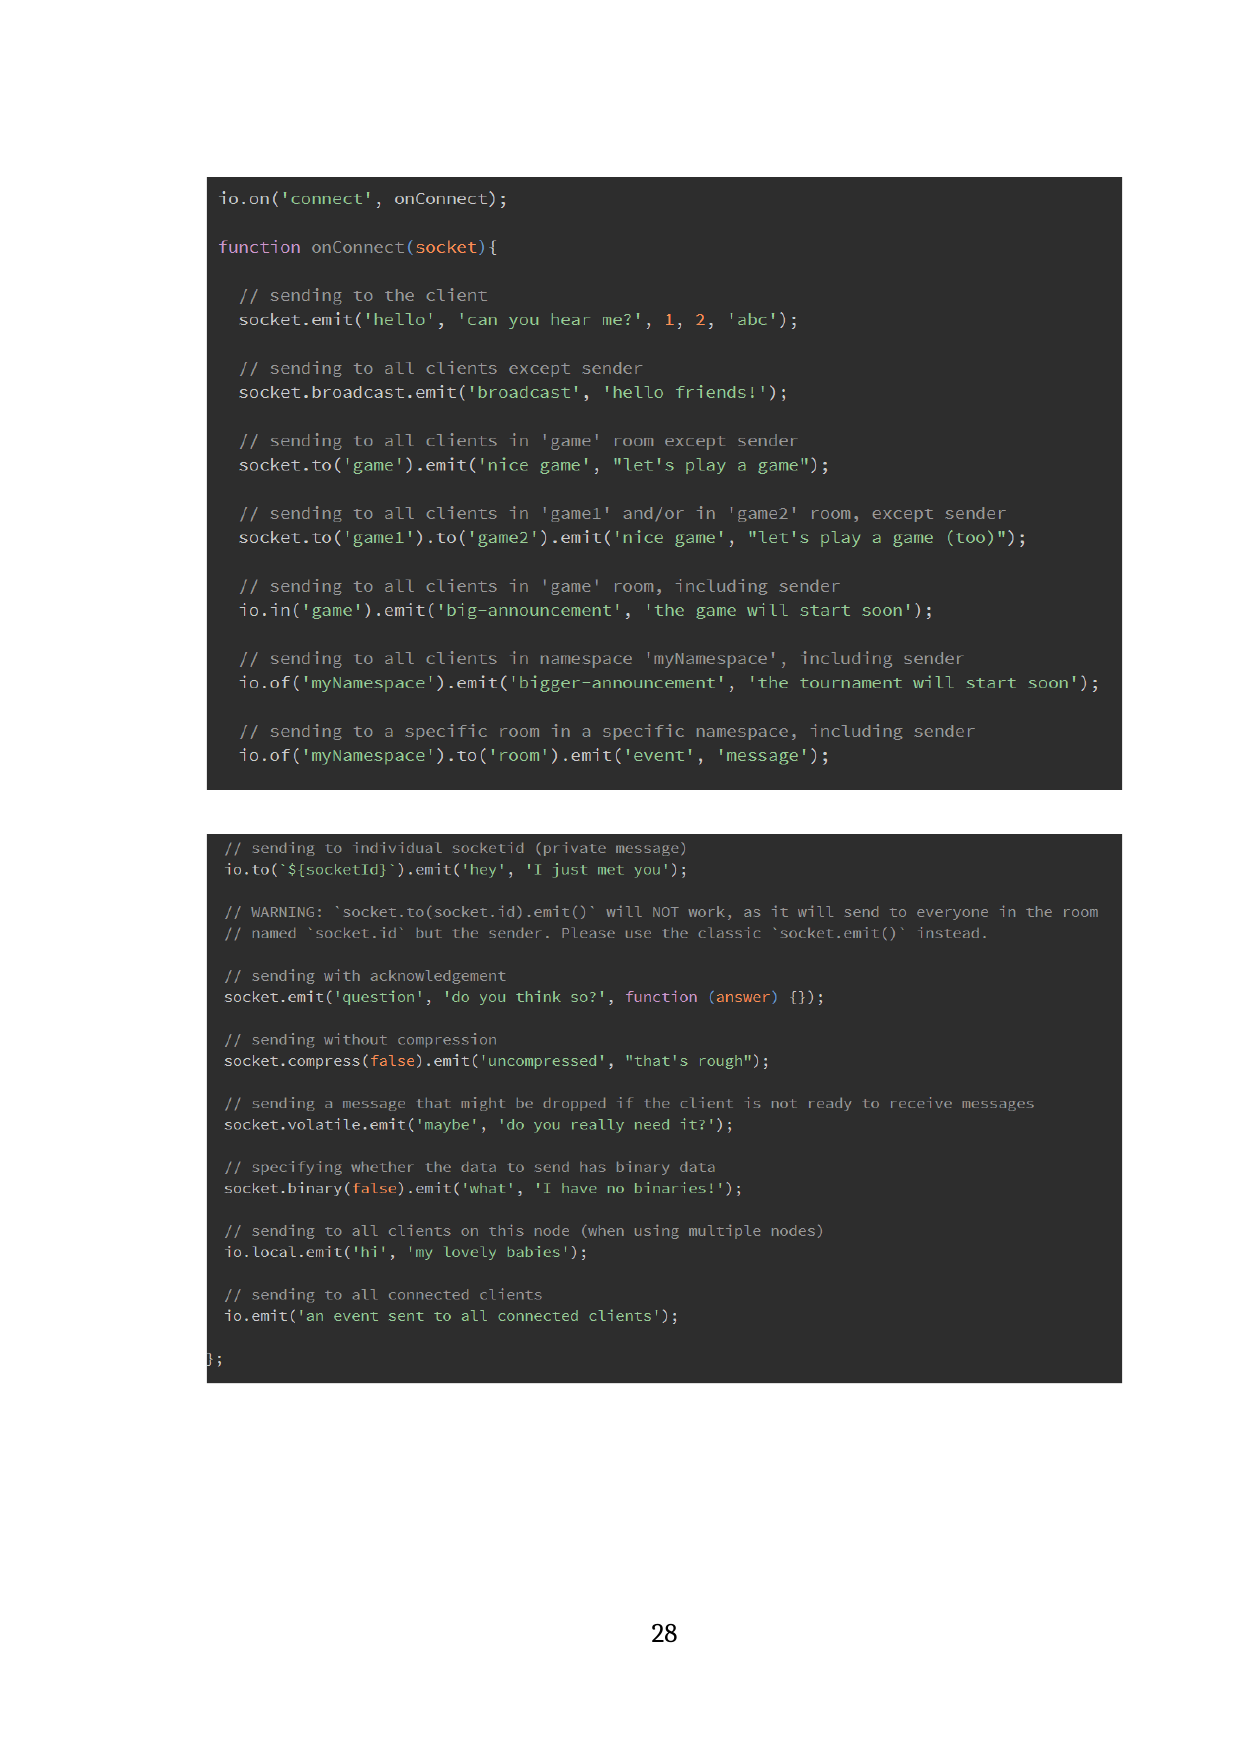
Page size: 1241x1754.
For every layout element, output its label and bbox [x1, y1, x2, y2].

picture [206, 834, 1123, 1385]
picture [206, 177, 1123, 790]
